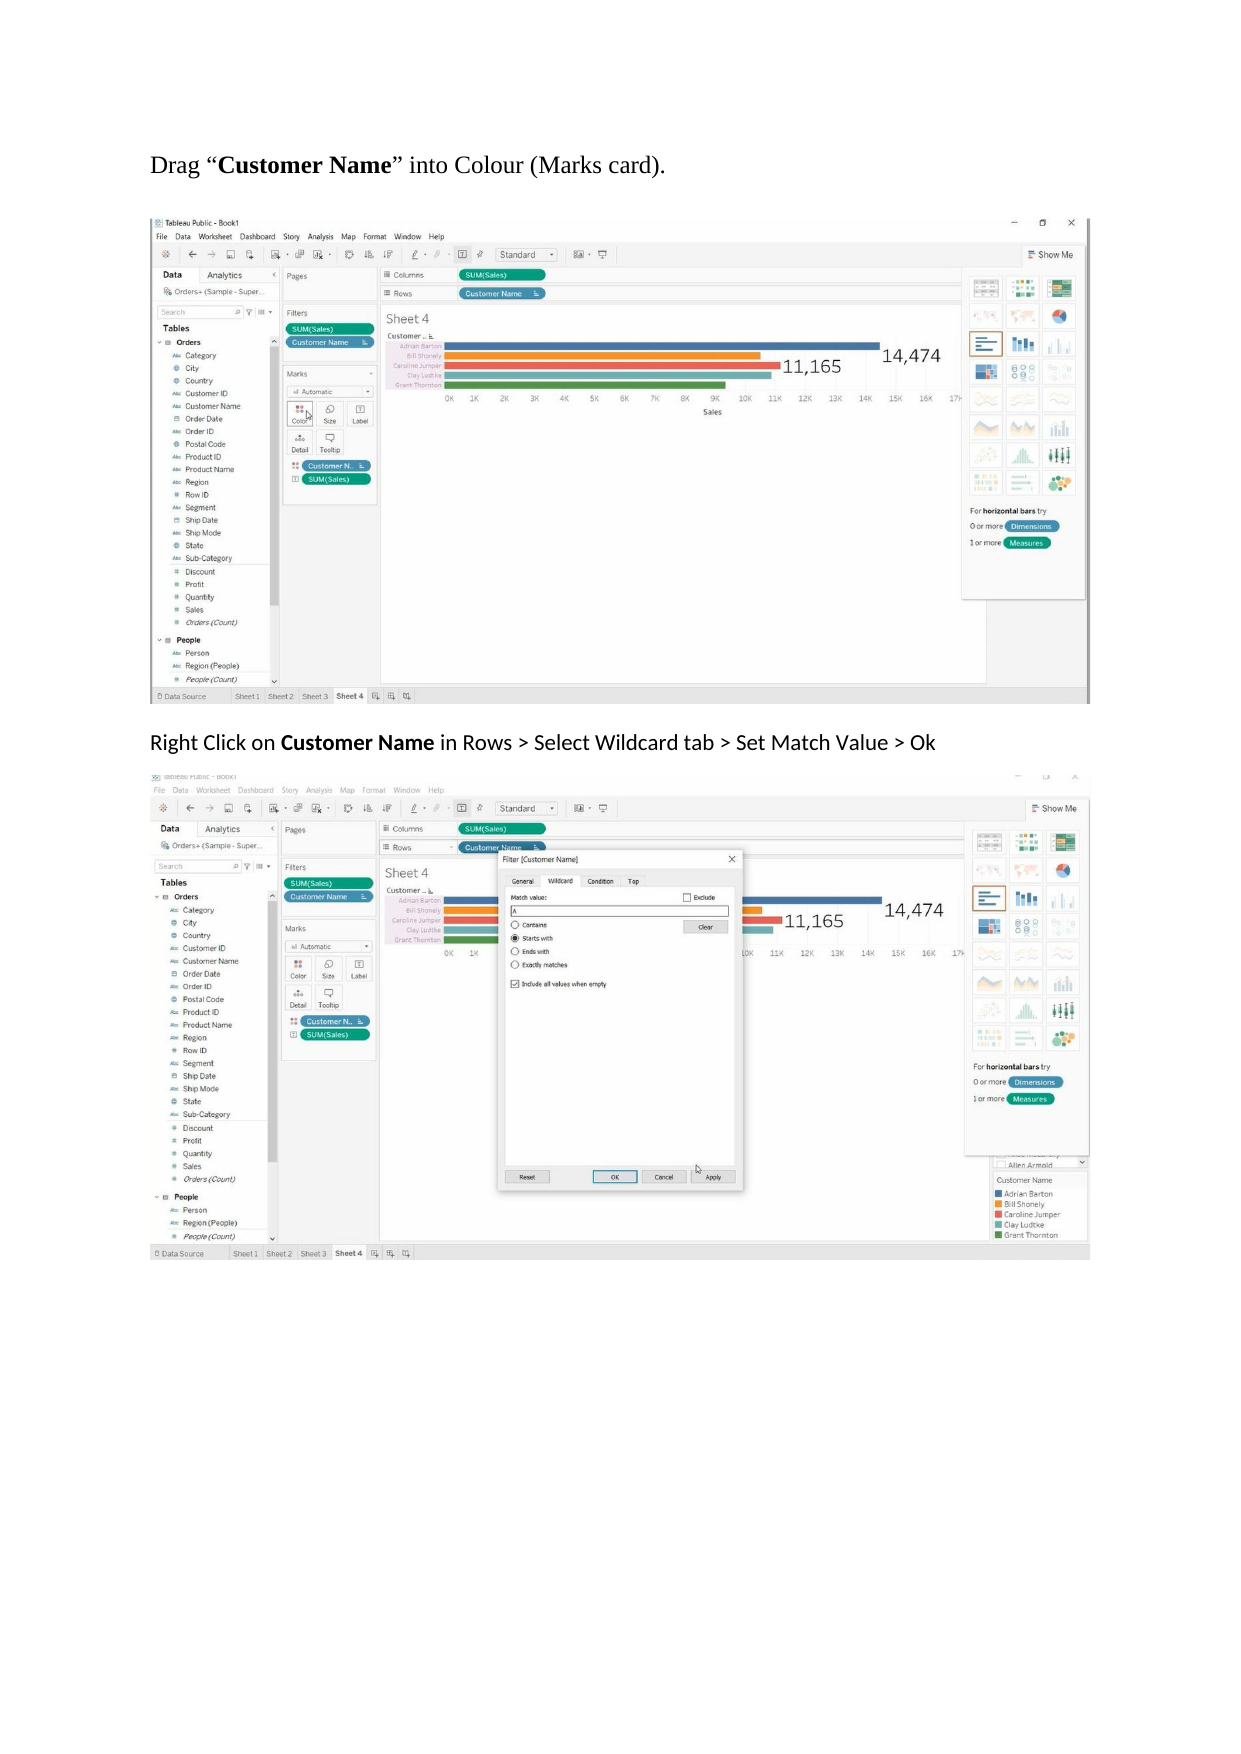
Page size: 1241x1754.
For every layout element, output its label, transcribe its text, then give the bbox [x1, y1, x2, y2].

text Drag “Customer Name” into Colour (Marks card). [150, 150, 1090, 217]
picture [150, 775, 1091, 1260]
text Right Click on Customer Name in Rows > Select Wildcard tab > Set Match Value > Ok [150, 728, 1090, 756]
picture [150, 217, 1091, 704]
